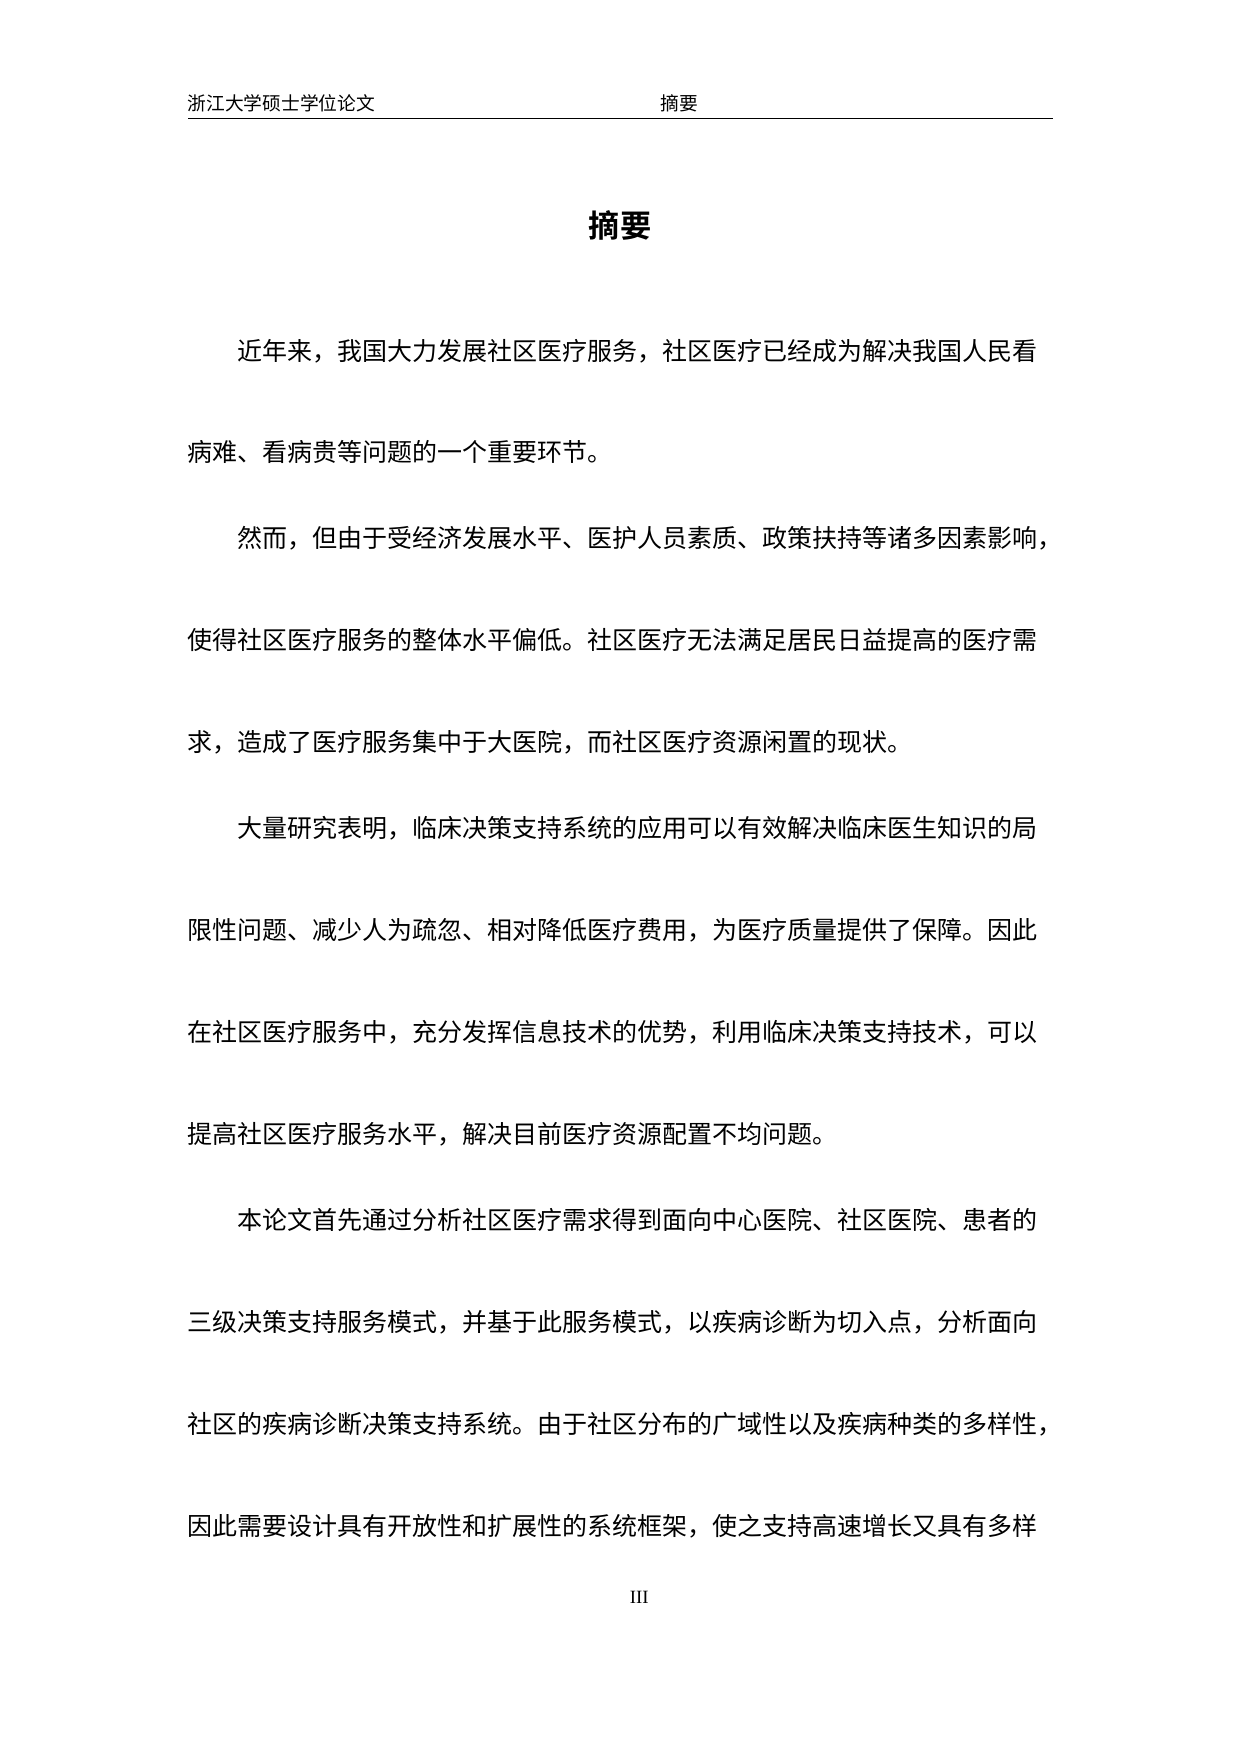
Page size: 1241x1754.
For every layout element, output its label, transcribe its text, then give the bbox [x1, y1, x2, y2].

text 大量研究表明，临床决策支持系统的应用可以有效解决临床医生知识的局限性问题、减少人为疏忽、相对降低医疗费用，为医疗质量提供了保障。因此在社区医疗服务中，充分发挥信息技术的优势，利用临床决策支持技术，可以提高社区医疗服务水平，解决目前医疗资源配置不均问题。 [187, 793, 1053, 1166]
text 近年来，我国大力发展社区医疗服务，社区医疗已经成为解决我国人民看病难、看病贵等问题的一个重要环节。 [187, 315, 1053, 485]
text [187, 1184, 1053, 1558]
subtitle 摘要 [187, 190, 1053, 258]
text 然而，但由于受经济发展水平、医护人员素质、政策扶持等诸多因素影响，使得社区医疗服务的整体水平偏低。社区医疗无法满足居民日益提高的医疗需求，造成了医疗服务集中于大医院，而社区医疗资源闲置的现状。 [187, 503, 1053, 775]
